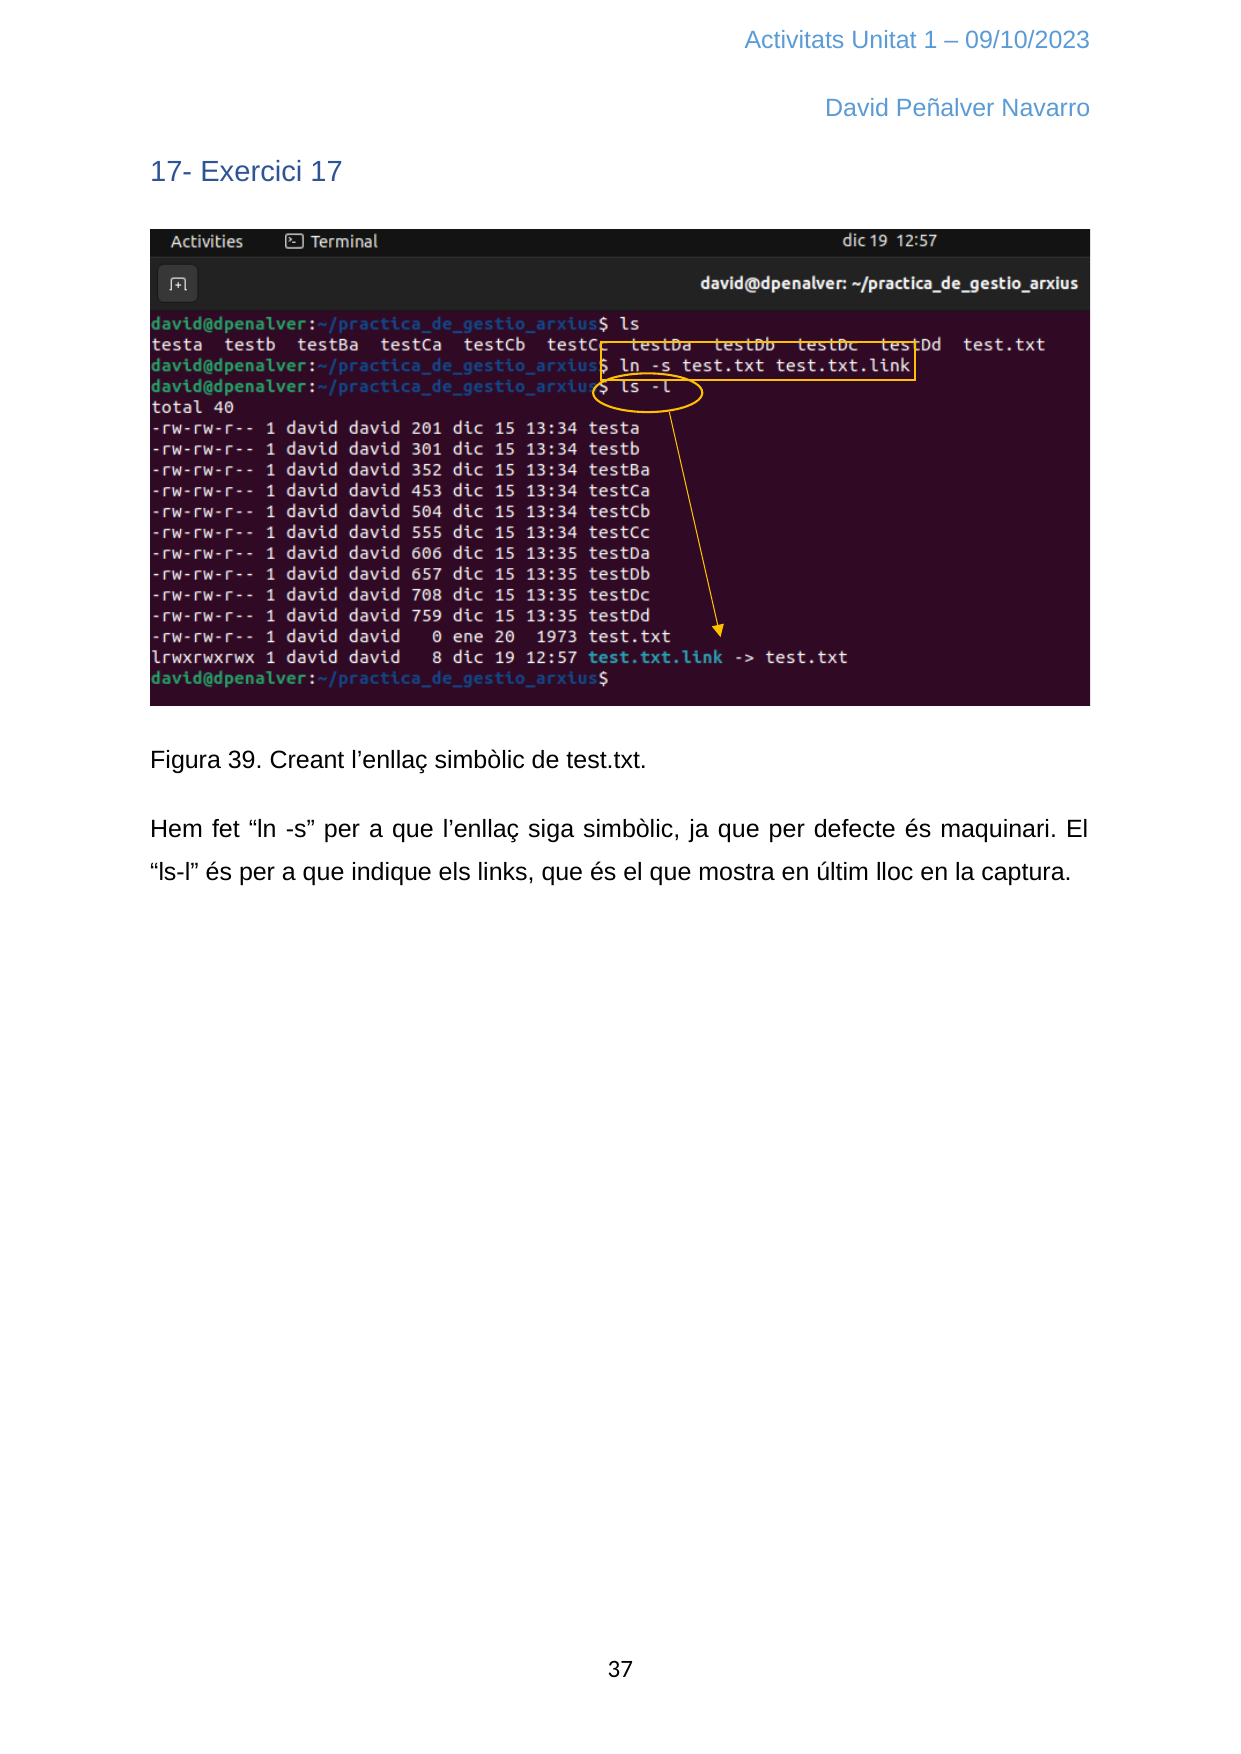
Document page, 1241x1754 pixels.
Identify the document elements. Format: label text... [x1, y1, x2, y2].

text Hem fet “ln -s” per a que l’enllaç siga simbòlic, ja que per defecte és maquinari. El “ls-l” és per a que indique els links, que és el que mostra en últim lloc en la captura. [150, 814, 1090, 886]
picture [150, 229, 1091, 706]
subtitle 17- Exercici 17 [150, 154, 1090, 188]
text Figura 39. Creant l’enllaç simbòlic de test.txt. [150, 746, 1090, 774]
